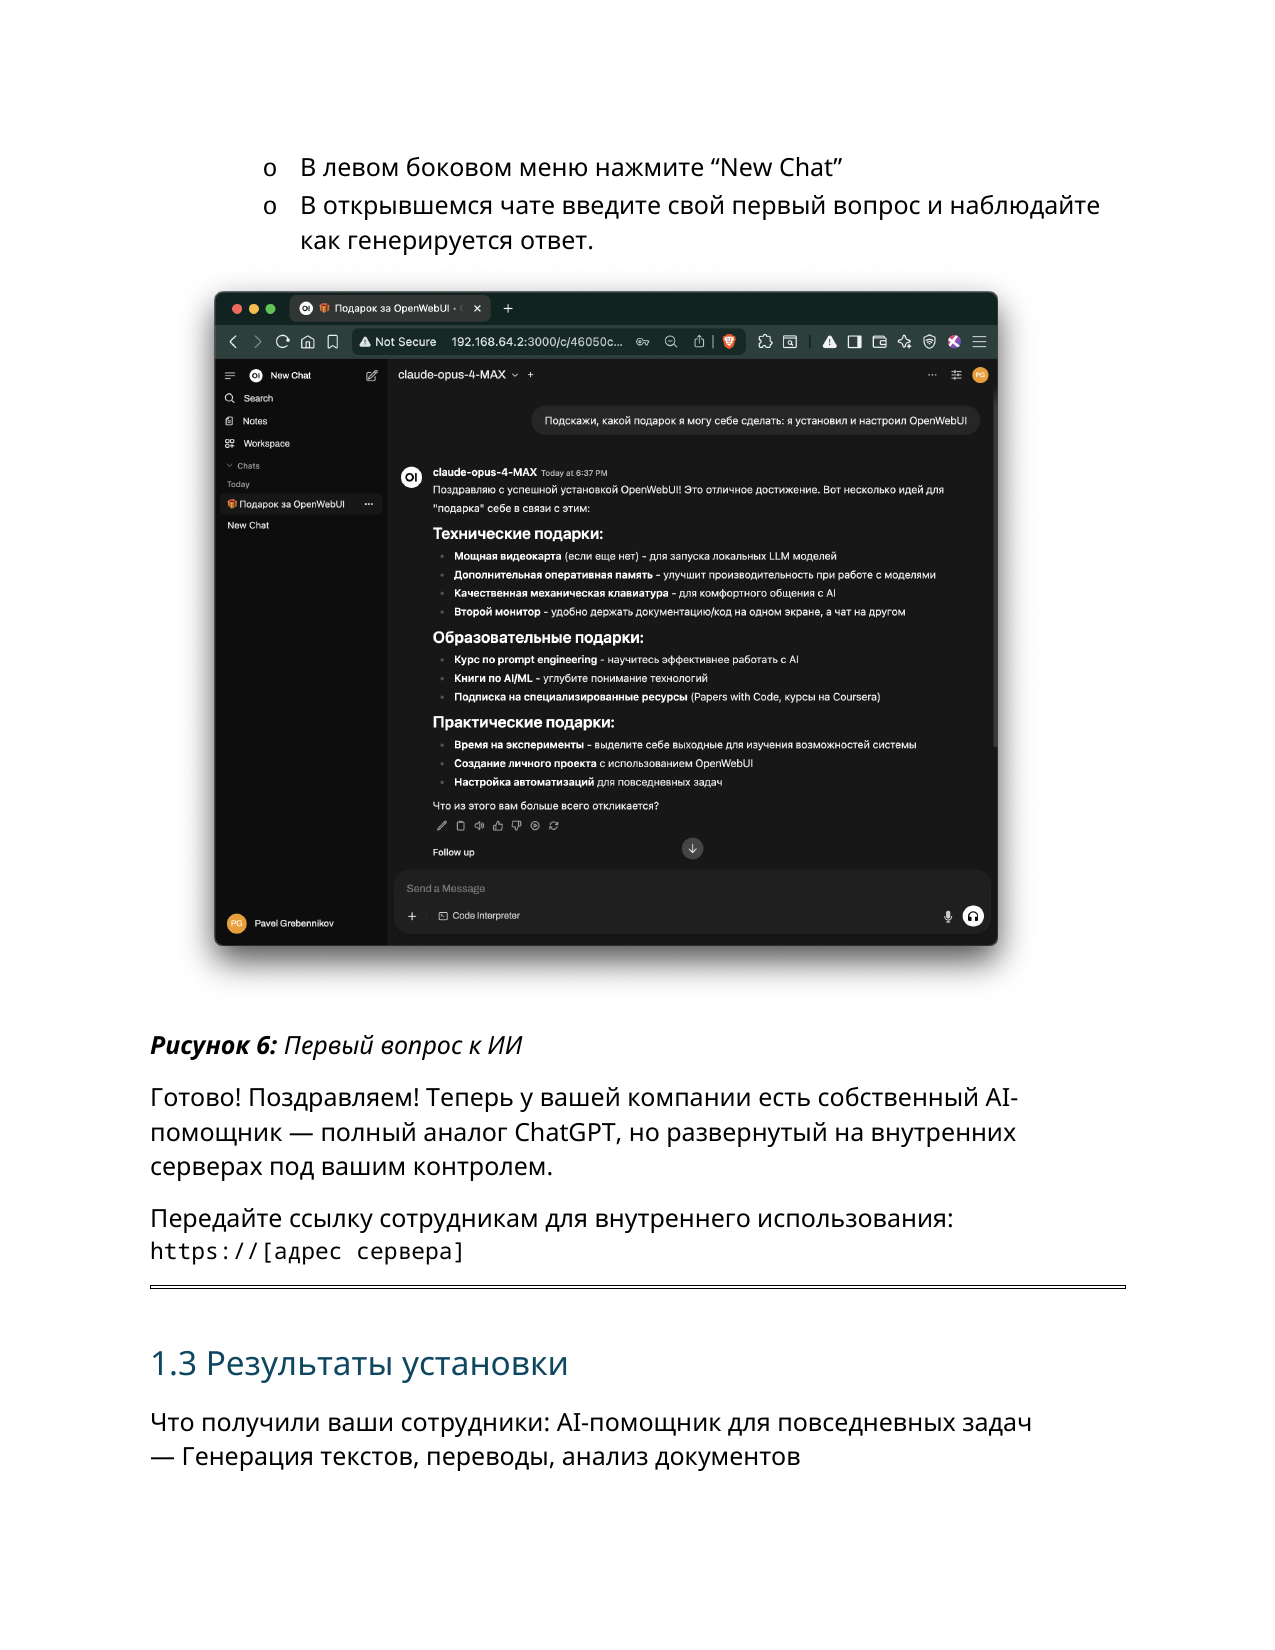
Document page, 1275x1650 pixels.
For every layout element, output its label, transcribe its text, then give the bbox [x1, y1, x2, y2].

text Готово! Поздравляем! Теперь у вашей компании есть собственный AI-помощник — полный аналог ChatGPT, но развернутый на внутренних серверах под вашим контролем. [150, 1080, 1125, 1182]
picture [168, 260, 1044, 1007]
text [150, 1404, 1125, 1472]
list В открывшемся чате введите свой первый вопрос и наблюдайте как генерируется ответ. [262, 188, 1125, 256]
text Передайте ссылку сотрудникам для внутреннего использования: https://[адрес сервера] [150, 1201, 1125, 1266]
list В левом боковом меню нажмите “New Chat” [262, 150, 1125, 184]
text Рисунок 6: Первый вопрос к ИИ [150, 1027, 1125, 1061]
subtitle 1.3 Результаты установки [150, 1340, 1125, 1385]
